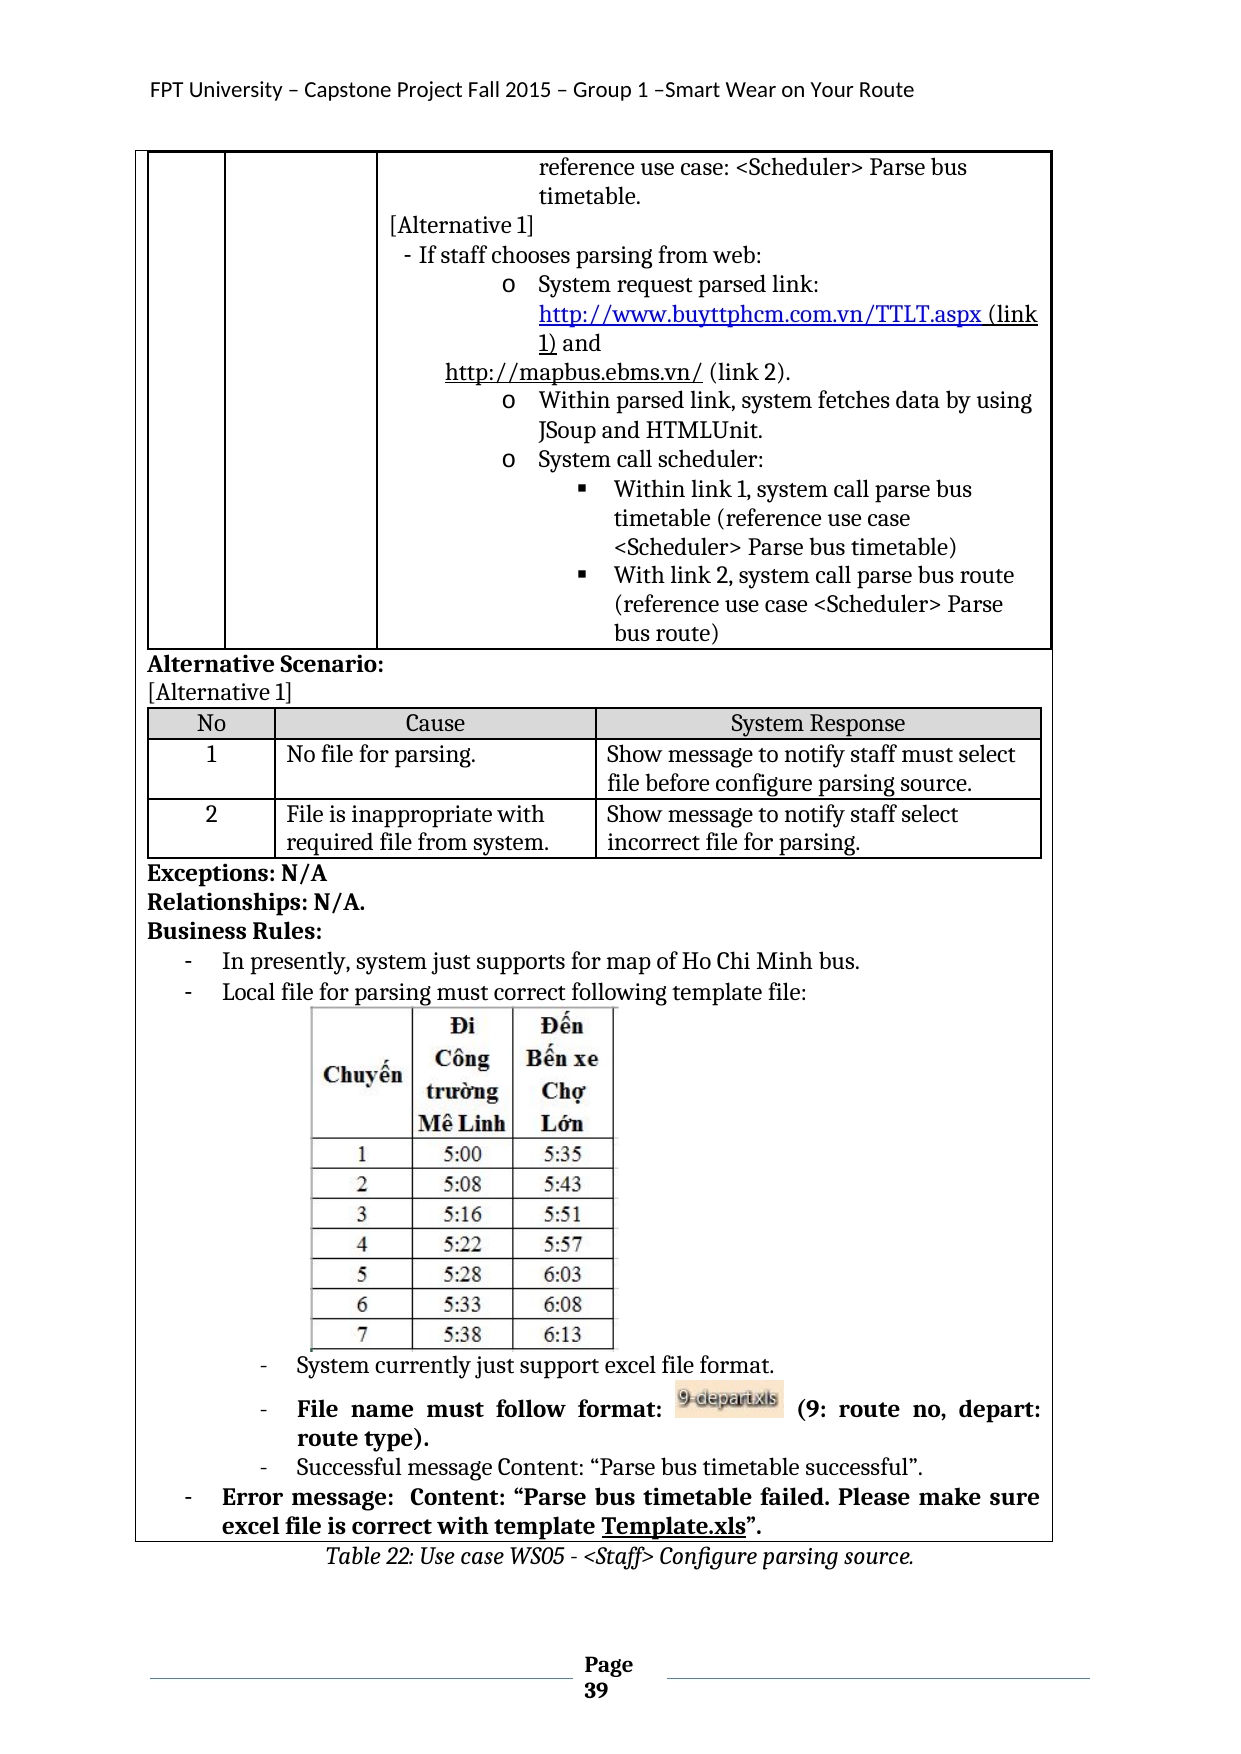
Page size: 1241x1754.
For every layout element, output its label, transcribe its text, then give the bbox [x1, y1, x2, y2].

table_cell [136, 151, 1052, 1541]
picture [675, 1380, 784, 1418]
picture [310, 1006, 619, 1352]
text Table 22: Use case WS05 - <Staff> Configure parsing source. [150, 1542, 1090, 1570]
